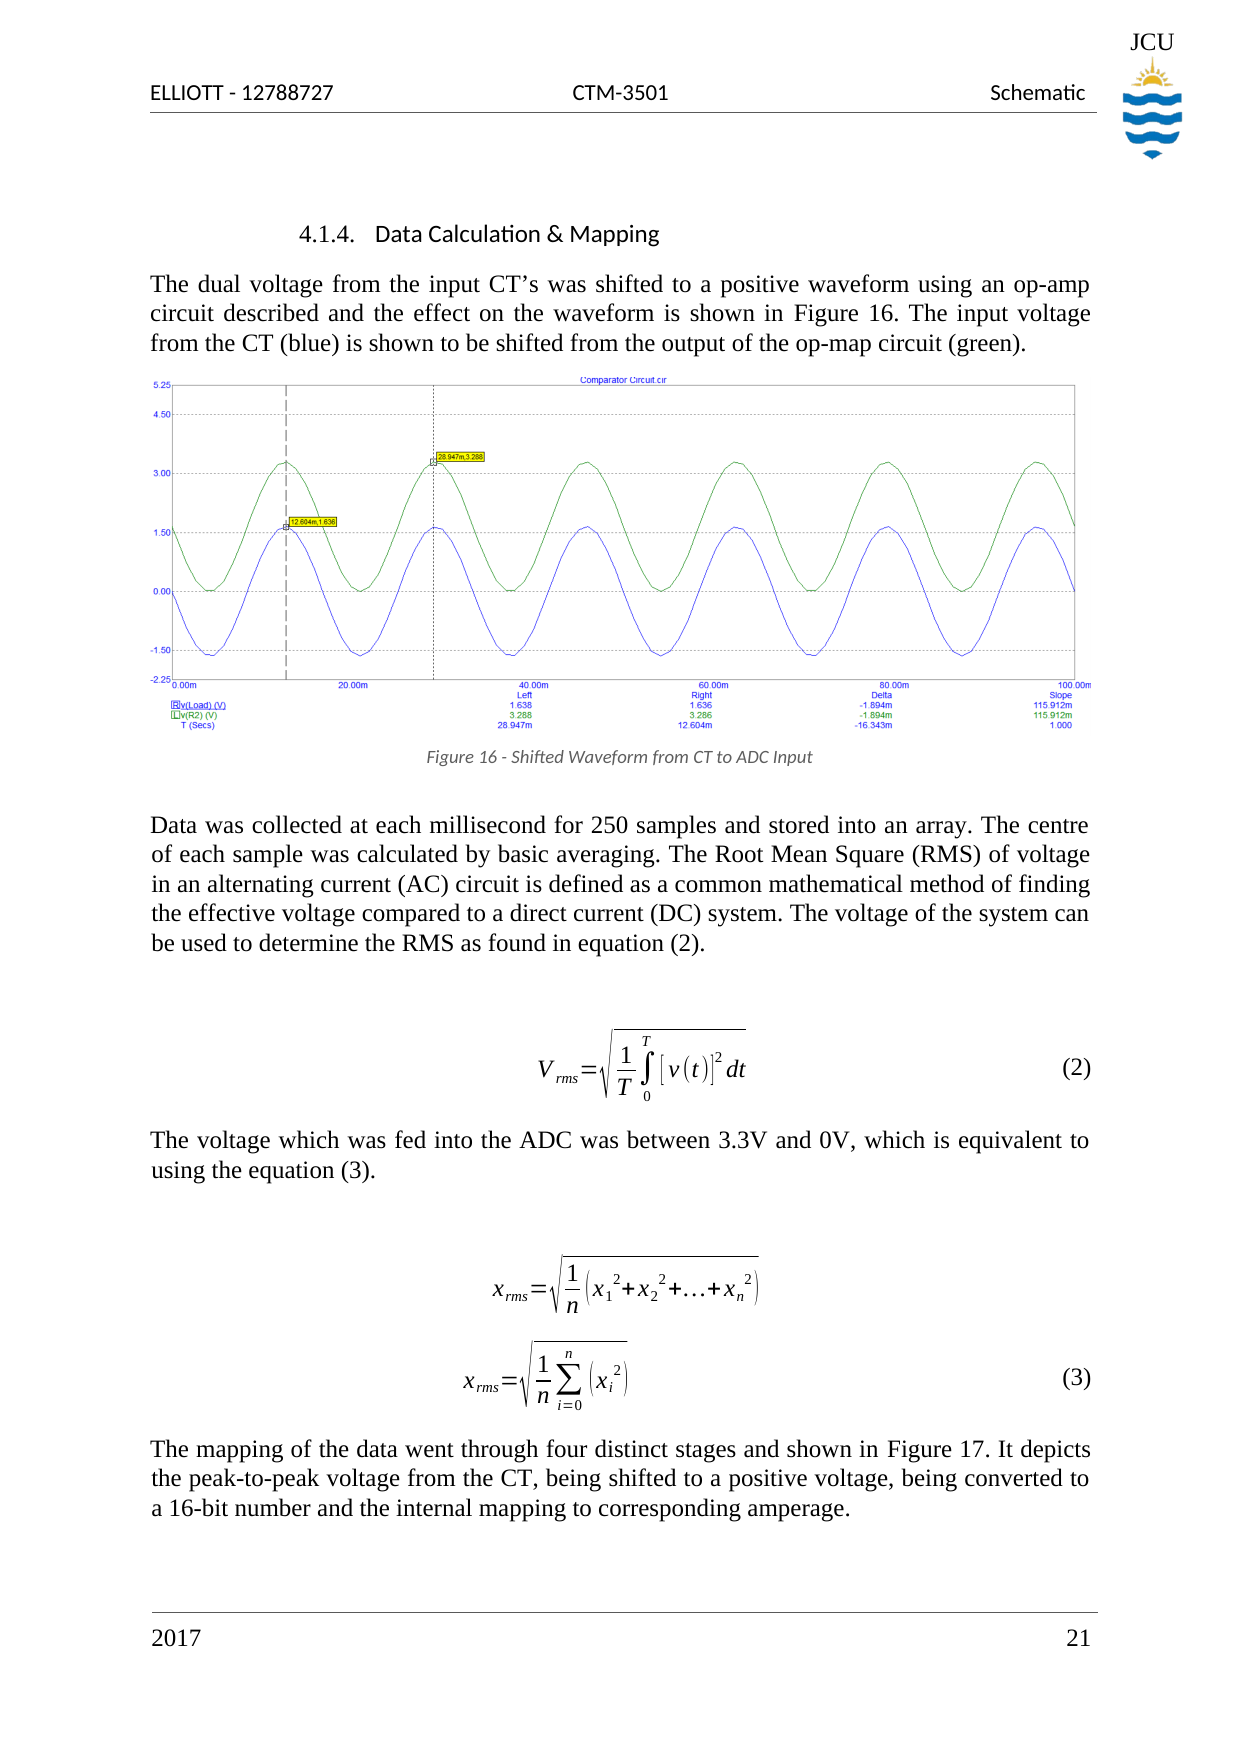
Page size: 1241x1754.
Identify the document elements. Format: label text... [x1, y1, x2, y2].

text (2) [150, 1028, 1091, 1104]
picture [1118, 53, 1188, 165]
text The voltage which was fed into the ADC was between 3.3V and 0V, which is equivalent to using the equation (3). [150, 1125, 1091, 1184]
picture [150, 377, 1091, 736]
text (3) [150, 1339, 1091, 1413]
text The dual voltage from the input CT’s was shifted to a positive waveform using an op-amp circuit described and the effect on the waveform is shown in Figure 16. The input voltage from the CT (blue) is shown to be shifted from the output of the op-map circuit (green). [150, 269, 1091, 357]
subtitle Data Calculation & Mapping [299, 218, 1091, 249]
text Data was collected at each millisecond for 250 samples and stored into an array. The centre of each sample was calculated by basic averaging. The Root Mean Square (RMS) of voltage in an alternating current (AC) circuit is defined as a common mathematical method of finding the effective voltage compared to a direct current (DC) system. The voltage of the system can be used to determine the RMS as found in equation (2). [150, 810, 1091, 957]
text The mapping of the data went through four distinct stages and shown in Figure 17. It depicts the peak-to-peak voltage from the CT, being shifted to a positive voltage, being converted to a 16-bit number and the internal mapping to corresponding amperage. [150, 1434, 1091, 1522]
